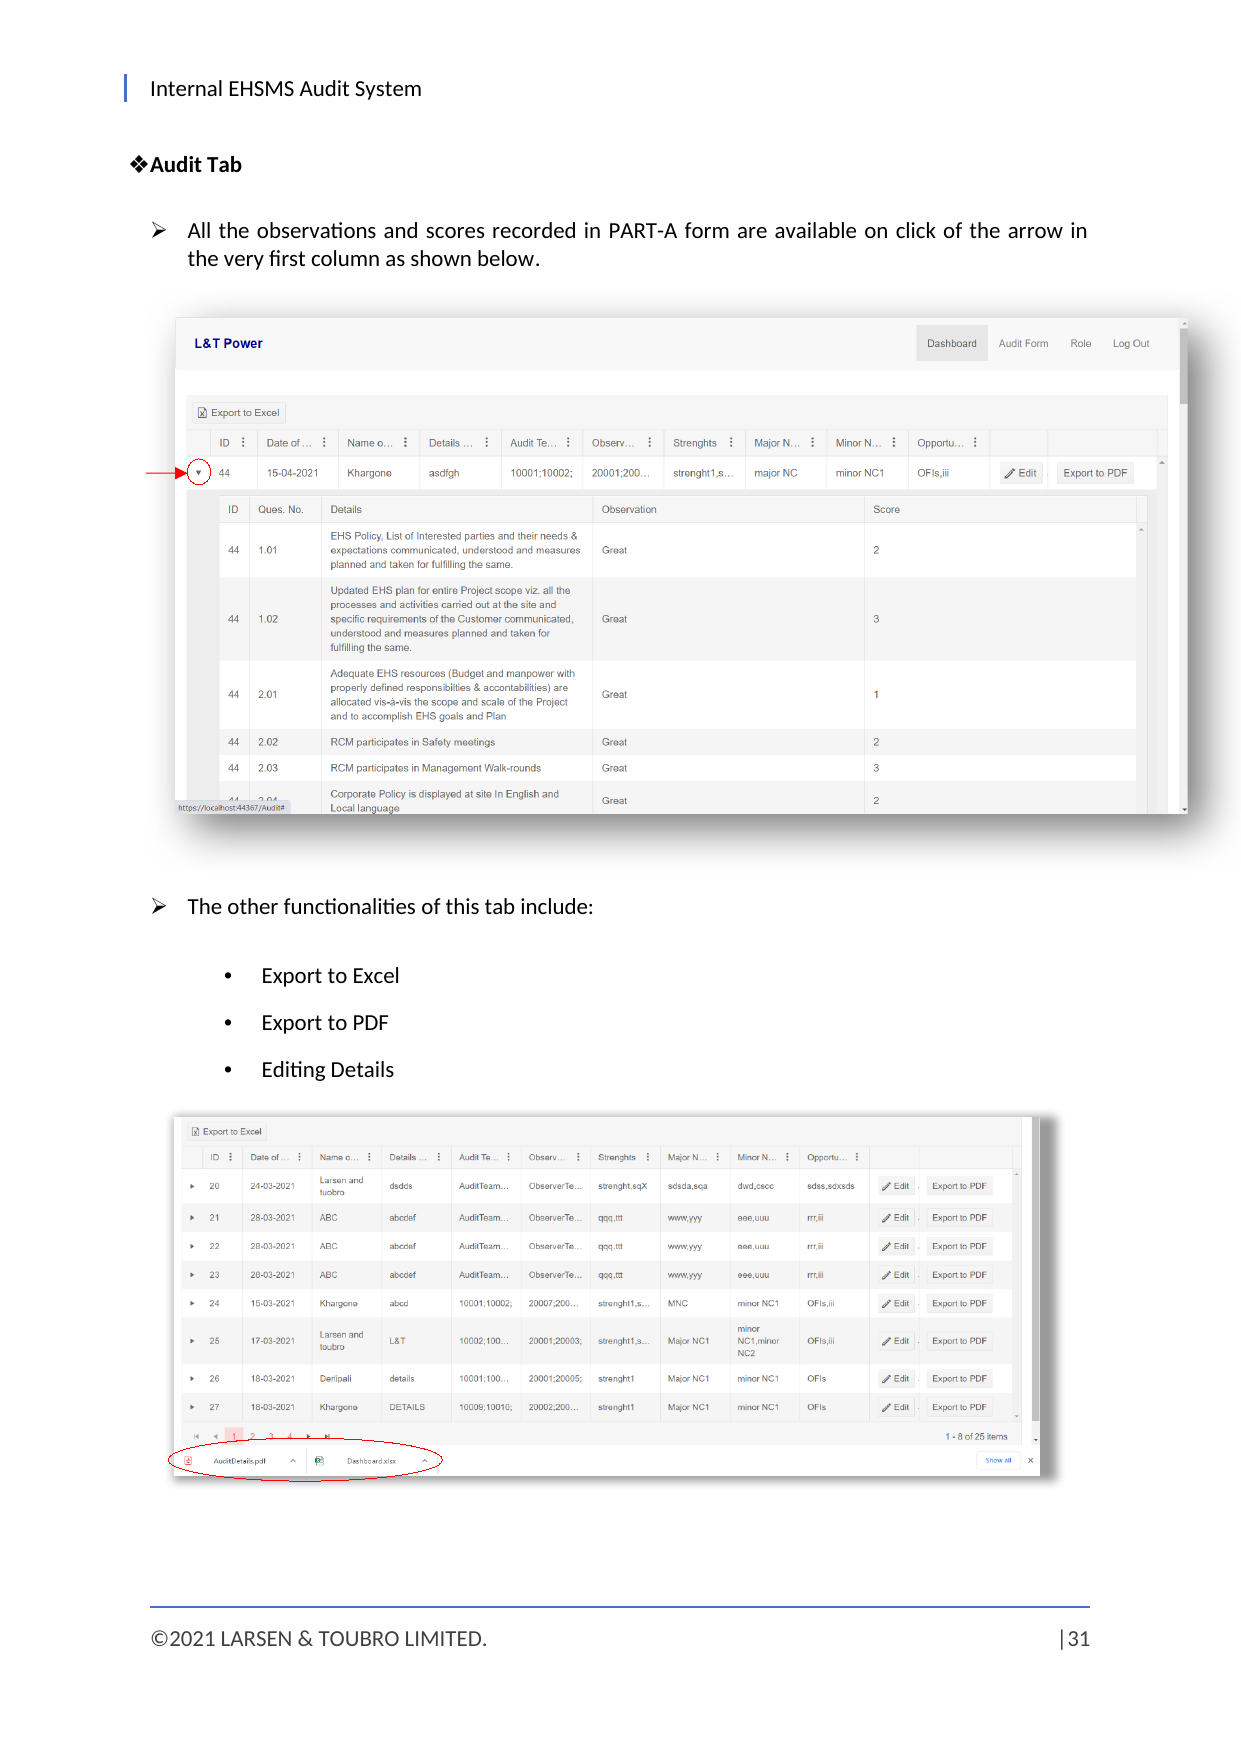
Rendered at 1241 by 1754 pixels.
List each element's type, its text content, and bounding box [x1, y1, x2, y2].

list All the observations and scores recorded in PART-A form are available on click of the arrow in the very first column as shown below. [150, 216, 1090, 272]
picture [173, 1117, 1040, 1476]
list The other functionalities of this tab include: [150, 892, 1090, 921]
list Export to Excel [224, 961, 1090, 989]
list Editing Details [224, 1055, 1090, 1083]
picture [175, 317, 1188, 814]
list Audit Tab [128, 150, 1090, 178]
list Export to PDF [224, 1008, 1090, 1036]
